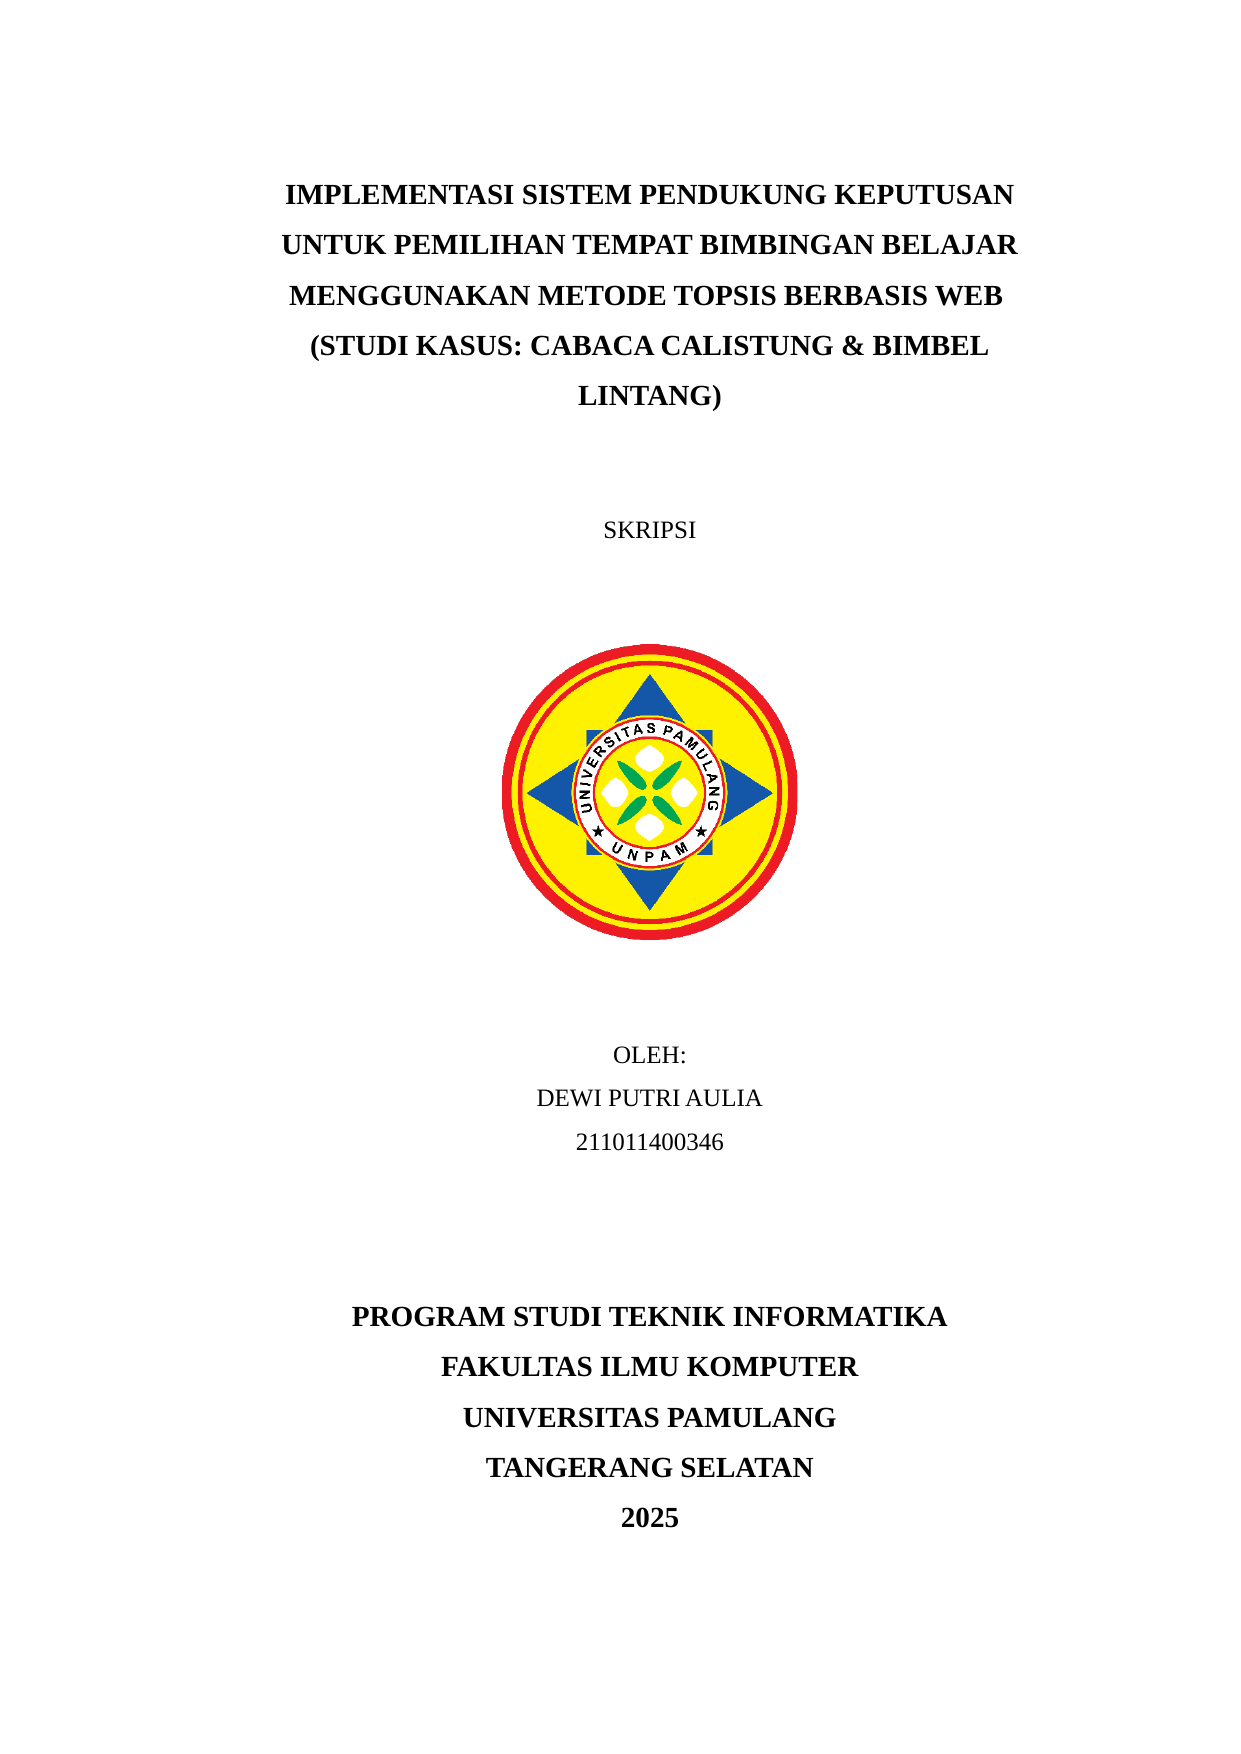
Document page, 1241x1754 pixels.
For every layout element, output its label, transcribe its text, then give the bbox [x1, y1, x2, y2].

text FAKULTAS ILMU KOMPUTER [236, 1349, 1063, 1383]
text UNIVERSITAS PAMULANG [236, 1400, 1063, 1433]
picture [502, 644, 798, 940]
text SKRIPSI [236, 515, 1063, 544]
text DEWI PUTRI AULIA [236, 1083, 1063, 1112]
text 2025 [236, 1500, 1063, 1534]
text OLEH: [236, 1040, 1063, 1069]
text PROGRAM STUDI TEKNIK INFORMATIKA [236, 1299, 1063, 1333]
text TANGERANG SELATAN [236, 1450, 1063, 1483]
text IMPLEMENTASI SISTEM PENDUKUNG KEPUTUSAN UNTUK PEMILIHAN TEMPAT BIMBINGAN BELAJAR MENGGUNAKAN METODE TOPSIS BERBASIS WEB (STUDI KASUS: CABACA CALISTUNG & BIMBEL LINTANG) [236, 177, 1063, 412]
text 211011400346 [236, 1127, 1063, 1155]
